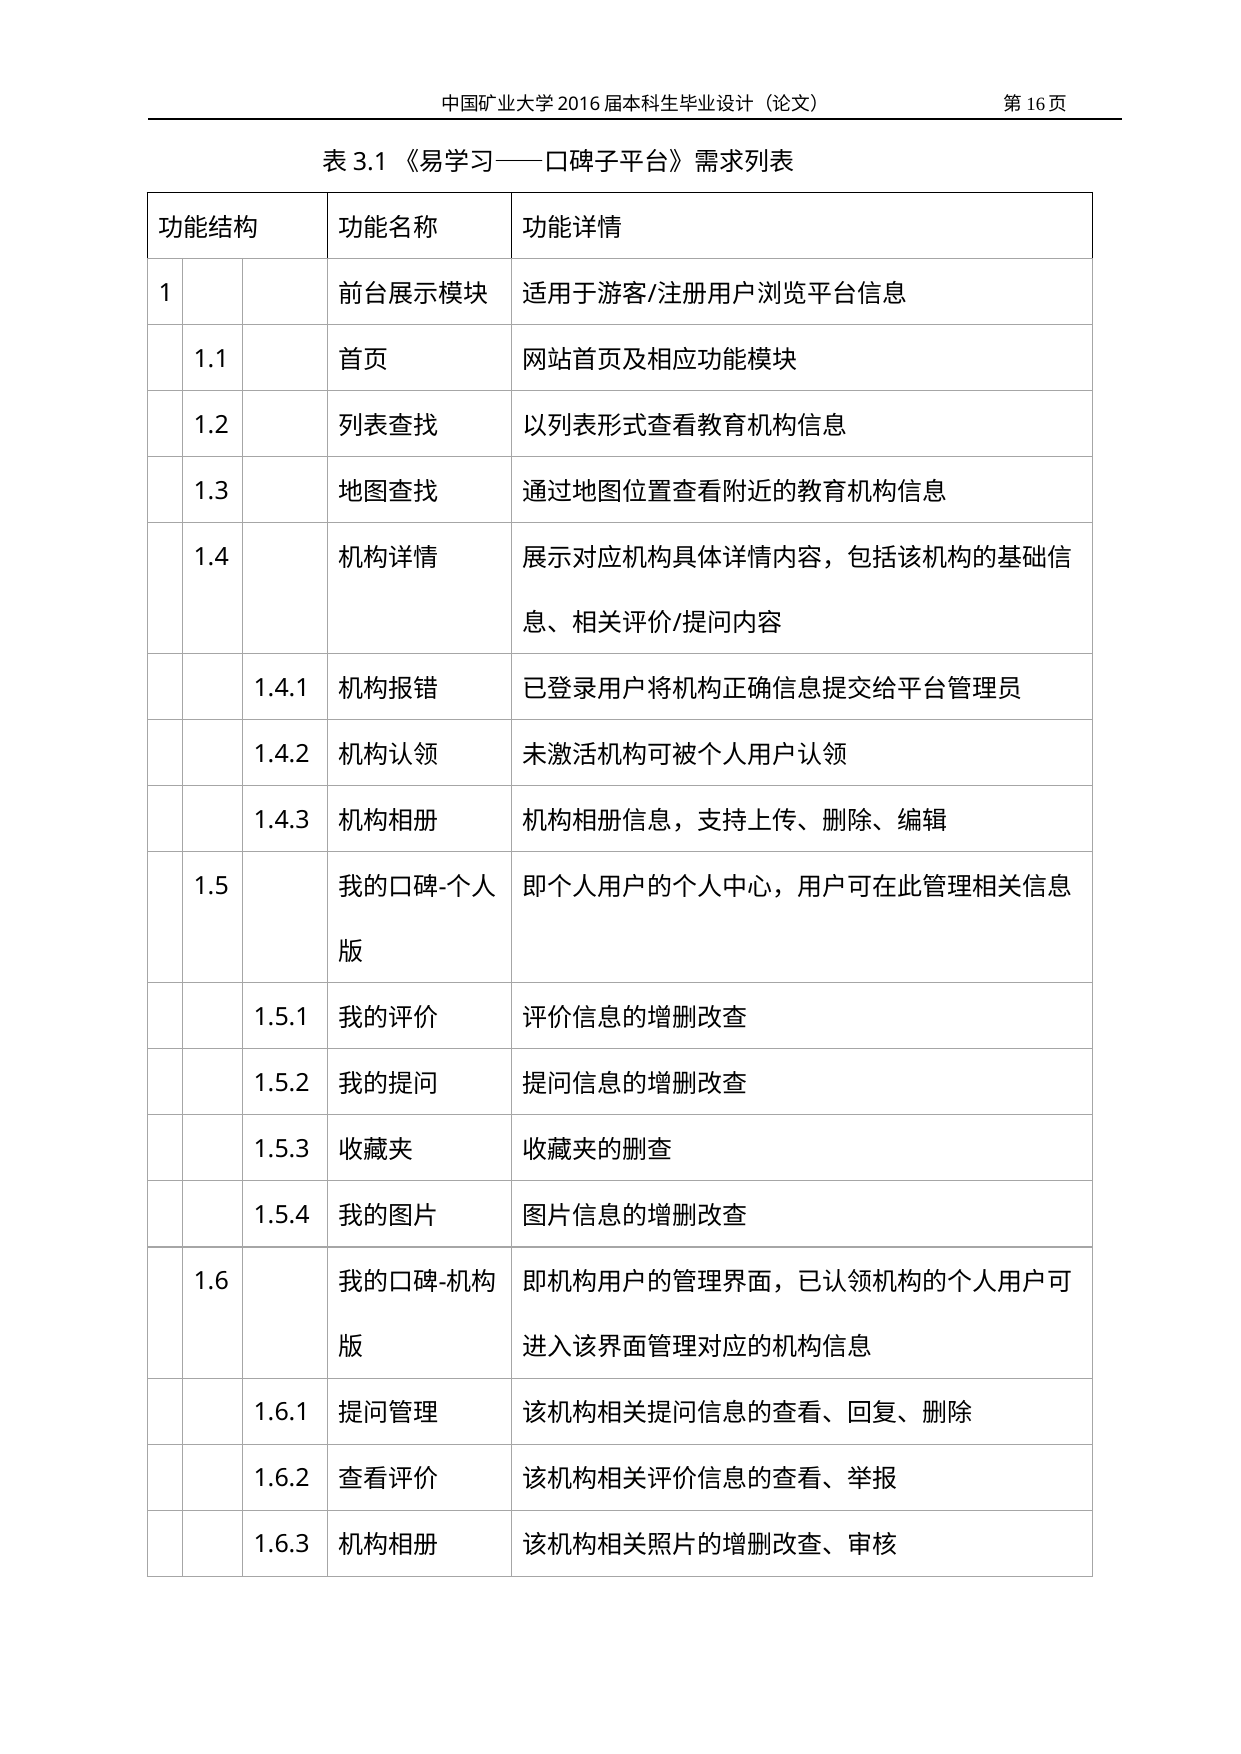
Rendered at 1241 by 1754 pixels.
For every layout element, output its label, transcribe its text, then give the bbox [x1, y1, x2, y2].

table_cell [243, 852, 327, 982]
table_cell 评价信息的增删改查 [512, 983, 1092, 1048]
table_cell [148, 786, 182, 851]
table_cell 1.4.1 [243, 654, 327, 719]
table_cell 列表查找 [328, 391, 511, 456]
table_cell 1 [148, 259, 182, 324]
table_cell [148, 983, 182, 1048]
table_cell 提问管理 [328, 1379, 511, 1443]
table_cell 机构认领 [328, 720, 511, 785]
table_cell 该机构相关照片的增删改查、审核 [512, 1511, 1092, 1576]
table_cell 1.6.2 [243, 1445, 327, 1509]
table_cell 机构相册 [328, 1511, 511, 1576]
table_cell 机构报错 [328, 654, 511, 719]
table_cell 已登录用户将机构正确信息提交给平台管理员 [512, 654, 1092, 719]
table_cell 即机构用户的管理界面，已认领机构的个人用户可进入该界面管理对应的机构信息 [512, 1248, 1092, 1377]
table_cell 通过地图位置查看附近的教育机构信息 [512, 457, 1092, 522]
table_cell 该机构相关提问信息的查看、回复、删除 [512, 1379, 1092, 1443]
table_cell 1.1 [183, 325, 242, 390]
table_cell 机构详情 [328, 523, 511, 653]
table_cell [183, 1049, 242, 1114]
table_cell [183, 654, 242, 719]
table_cell [148, 523, 182, 653]
table_cell 该机构相关评价信息的查看、举报 [512, 1445, 1092, 1509]
table_header 功能结构 [148, 193, 327, 258]
table_cell 1.2 [183, 391, 242, 456]
table_cell 1.6.1 [243, 1379, 327, 1443]
table_cell [243, 1248, 327, 1377]
table_cell [183, 720, 242, 785]
table_cell [148, 1115, 182, 1180]
table_cell 我的口碑-个人版 [328, 852, 511, 982]
table_cell [148, 1248, 182, 1377]
table_cell [183, 983, 242, 1048]
table_cell [148, 720, 182, 785]
table_cell [148, 325, 182, 390]
table_cell [183, 1445, 242, 1509]
table_cell [148, 852, 182, 982]
table_cell 提问信息的增删改查 [512, 1049, 1092, 1114]
table_cell 查看评价 [328, 1445, 511, 1509]
table_cell 收藏夹 [328, 1115, 511, 1180]
table_cell 我的提问 [328, 1049, 511, 1114]
table_cell [148, 1379, 182, 1443]
table_cell 机构相册 [328, 786, 511, 851]
table_cell 我的图片 [328, 1181, 511, 1246]
table_cell [148, 1049, 182, 1114]
table_cell 1.5.1 [243, 983, 327, 1048]
table_cell [148, 1511, 182, 1576]
table_cell [183, 1181, 242, 1246]
table_header 功能详情 [512, 193, 1092, 258]
table_cell 收藏夹的删查 [512, 1115, 1092, 1180]
table_cell 1.3 [183, 457, 242, 522]
table_header 功能名称 [328, 193, 511, 258]
table_cell 我的口碑-机构版 [328, 1248, 511, 1377]
table_cell [243, 523, 327, 653]
table_cell [148, 1445, 182, 1509]
table_cell 1.6.3 [243, 1511, 327, 1576]
table_cell [243, 325, 327, 390]
table_cell 1.5.4 [243, 1181, 327, 1246]
table_cell 地图查找 [328, 457, 511, 522]
table_cell [148, 391, 182, 456]
table_cell 展示对应机构具体详情内容，包括该机构的基础信息、相关评价/提问内容 [512, 523, 1092, 653]
table_cell [183, 259, 242, 324]
table_cell 1.4 [183, 523, 242, 653]
table_cell 前台展示模块 [328, 259, 511, 324]
text 表3.1 《易学习——口碑子平台》需求列表 [273, 127, 1122, 192]
table_cell [148, 1181, 182, 1246]
table_cell 未激活机构可被个人用户认领 [512, 720, 1092, 785]
table_cell 图片信息的增删改查 [512, 1181, 1092, 1246]
table_cell 适用于游客/注册用户浏览平台信息 [512, 259, 1092, 324]
table_cell [243, 259, 327, 324]
table_cell 1.4.3 [243, 786, 327, 851]
table_cell [183, 1379, 242, 1443]
table_cell 首页 [328, 325, 511, 390]
table_cell [148, 457, 182, 522]
table_cell [183, 786, 242, 851]
table_cell 1.6 [183, 1248, 242, 1377]
table_cell 1.5.3 [243, 1115, 327, 1180]
table_cell 网站首页及相应功能模块 [512, 325, 1092, 390]
table_cell 我的评价 [328, 983, 511, 1048]
table_cell 1.5.2 [243, 1049, 327, 1114]
table_cell 以列表形式查看教育机构信息 [512, 391, 1092, 456]
table_cell 机构相册信息，支持上传、删除、编辑 [512, 786, 1092, 851]
table_cell [183, 1511, 242, 1576]
table_cell [243, 391, 327, 456]
table_cell 即个人用户的个人中心，用户可在此管理相关信息 [512, 852, 1092, 982]
table_cell 1.5 [183, 852, 242, 982]
table_cell [183, 1115, 242, 1180]
table_cell [148, 654, 182, 719]
table_cell 1.4.2 [243, 720, 327, 785]
table_cell [243, 457, 327, 522]
